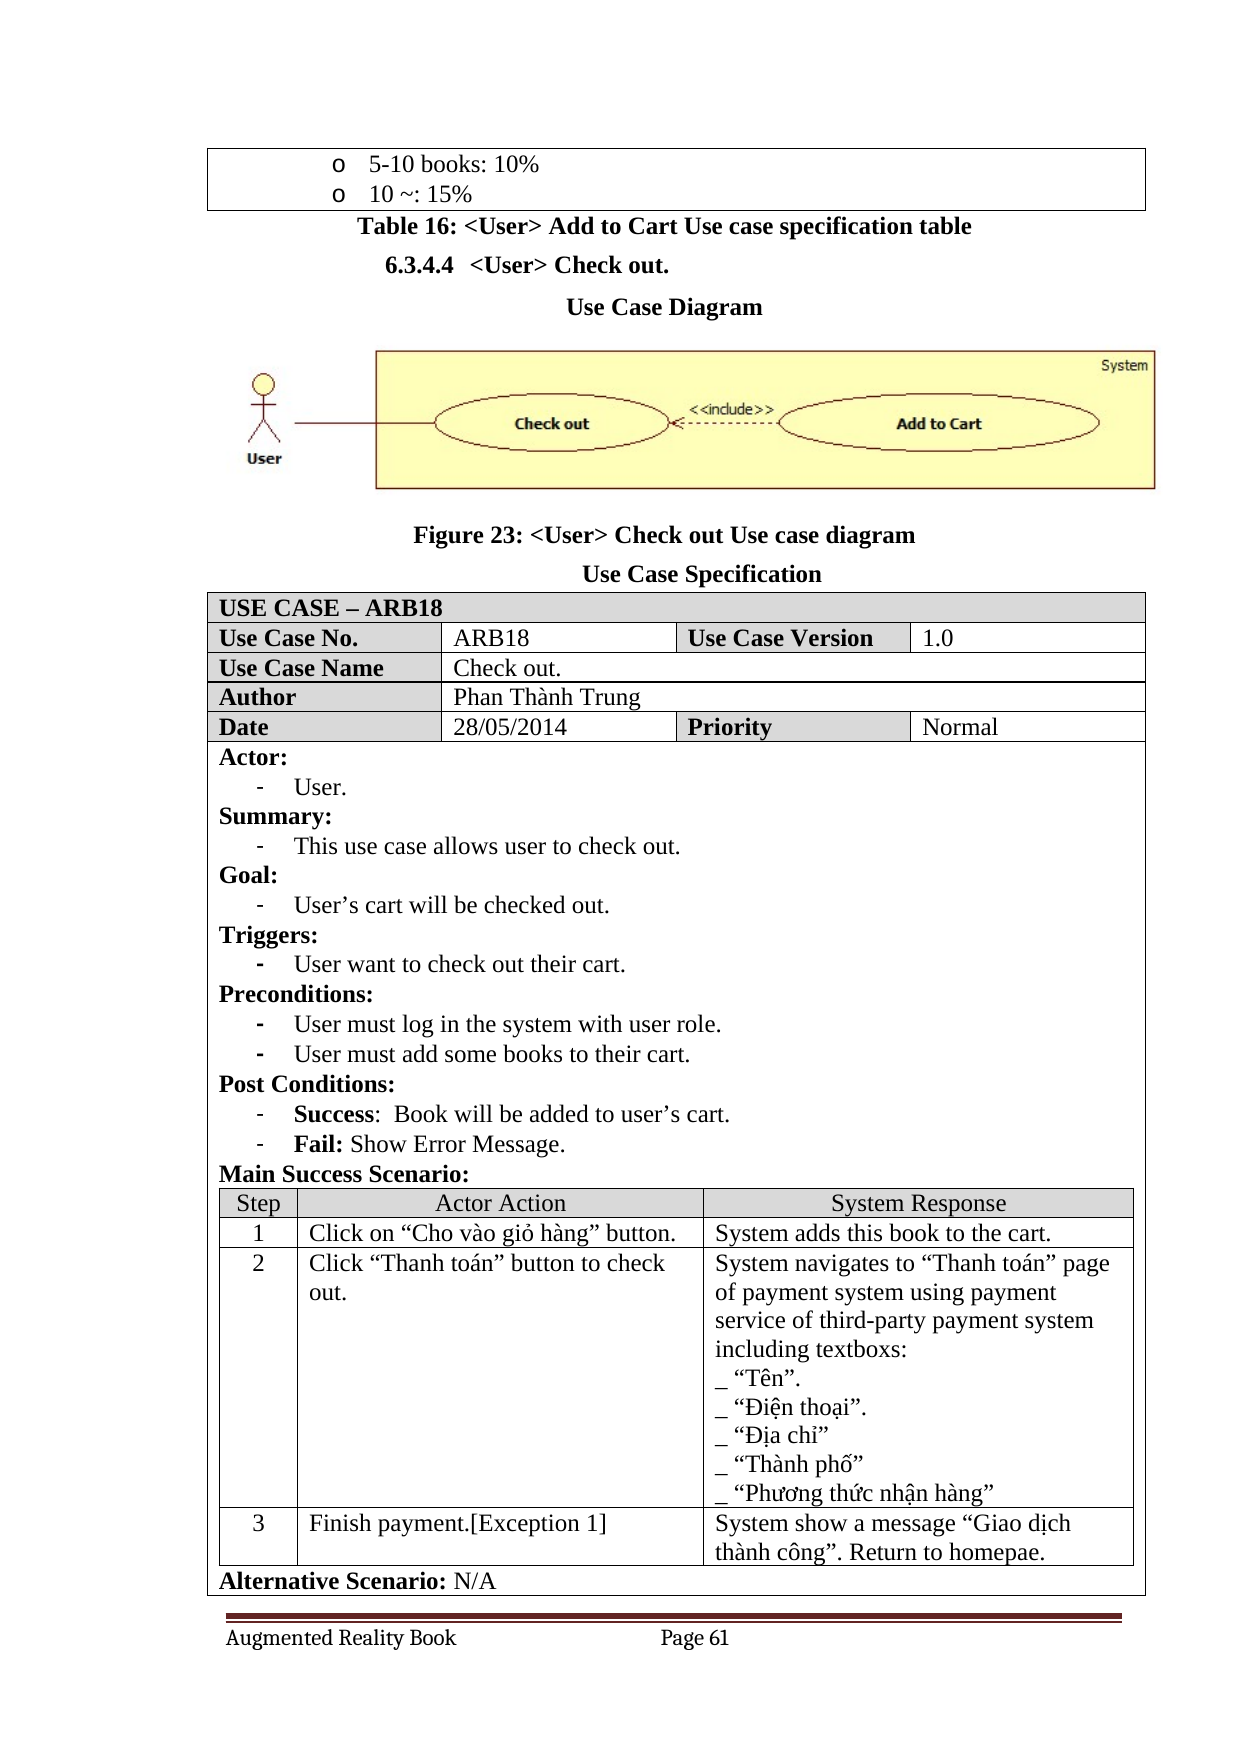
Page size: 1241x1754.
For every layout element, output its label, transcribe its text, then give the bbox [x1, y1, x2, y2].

table_cell 28/05/2014 [442, 712, 676, 741]
table_header USE CASE – ARB18 [208, 593, 1145, 622]
table_cell Use Case Version [677, 623, 910, 652]
subtitle Use Case Diagram [207, 292, 1122, 321]
table_cell Author [208, 683, 441, 711]
table_cell 1.0 [911, 623, 1145, 652]
table_cell Phan Thành Trung [442, 683, 1145, 711]
table_cell Check out. [442, 653, 1145, 681]
table_cell Use Case No. [208, 623, 441, 652]
picture [206, 325, 1182, 516]
table_cell Priority [677, 712, 910, 741]
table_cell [208, 149, 1145, 210]
table_cell ARB18 [442, 623, 676, 652]
text Table 16: <User> Add to Cart Use case specification table [207, 211, 1122, 240]
table_cell Normal [911, 712, 1145, 741]
text Figure 23: <User> Check out Use case diagram [207, 520, 1122, 548]
subtitle Use Case Specification [207, 559, 1122, 588]
table_cell Date [208, 712, 441, 741]
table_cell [208, 742, 1145, 1595]
subtitle <User> Check out. [385, 251, 1122, 279]
table_cell Use Case Name [208, 653, 441, 681]
